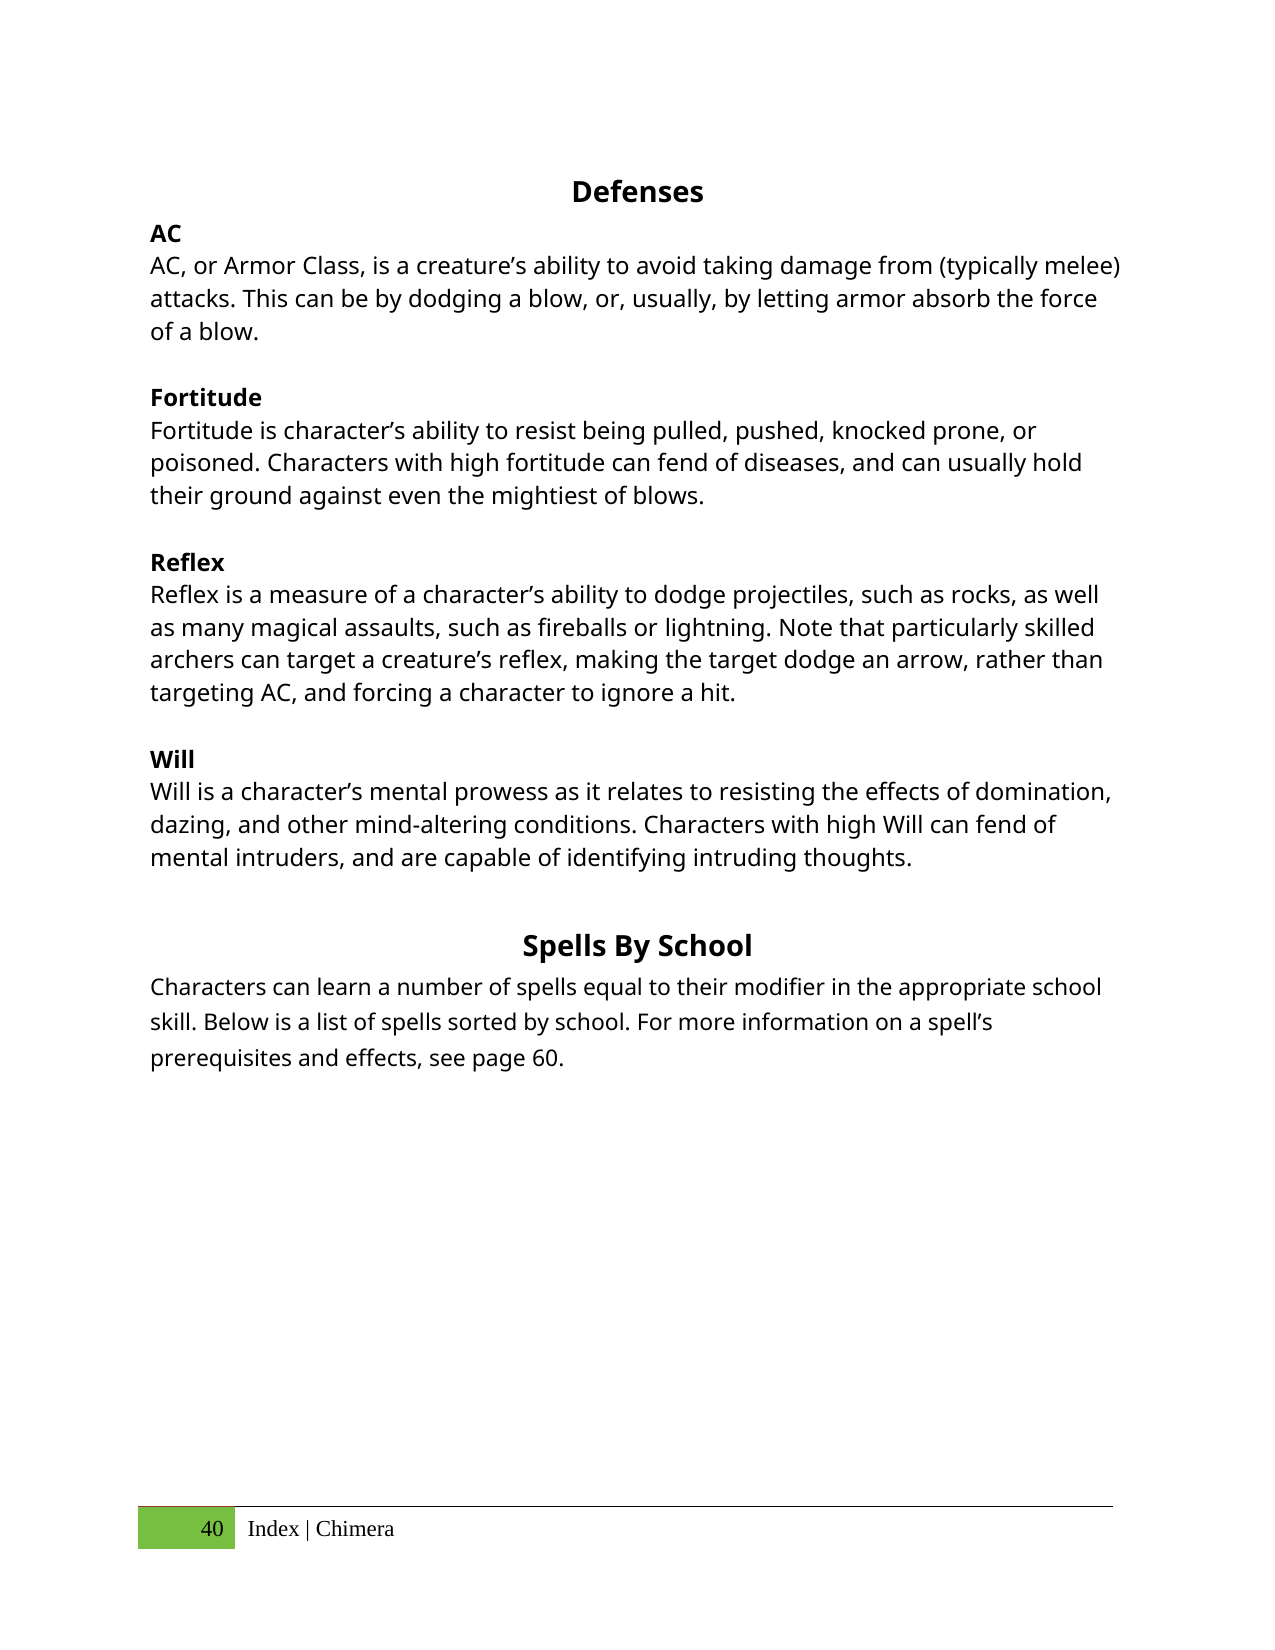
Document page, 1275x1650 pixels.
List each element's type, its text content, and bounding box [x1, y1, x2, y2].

subtitle Spells By School [150, 925, 1125, 964]
subtitle Defenses [150, 171, 1125, 211]
text Characters can learn a number of spells equal to their modifier in the appropriate school skill. Below is a list of spells sorted by school. For more information on a spell’s prerequisites and effects, see page 53. [150, 970, 1125, 1073]
text AC AC, or Armor Class, is a creature’s ability to avoid taking damage from (typically melee) attacks. This can be by dodging a blow, or, usually, by letting armor absorb the force of a blow. Fortitude Fortitude is character’s ability to resist being pulled, pushed, knocked prone, or poisoned. Characters with high fortitude can fend of diseases, and can usually hold their ground against even the mightiest of blows. Reflex Reflex is a measure of a character’s ability to dodge projectiles, such as rocks, as well as many magical assaults, such as fireballs or lightning. Note that particularly skilled archers can target a creature’s reflex, making the target dodge an arrow, rather than targeting AC, and forcing a character to ignore a hit. Will Will is a character’s mental prowess as it relates to resisting the effects of domination, dazing, and other mind-altering conditions. Characters with high Will can fend of mental intruders, and are capable of identifying intruding thoughts. [150, 216, 1125, 873]
